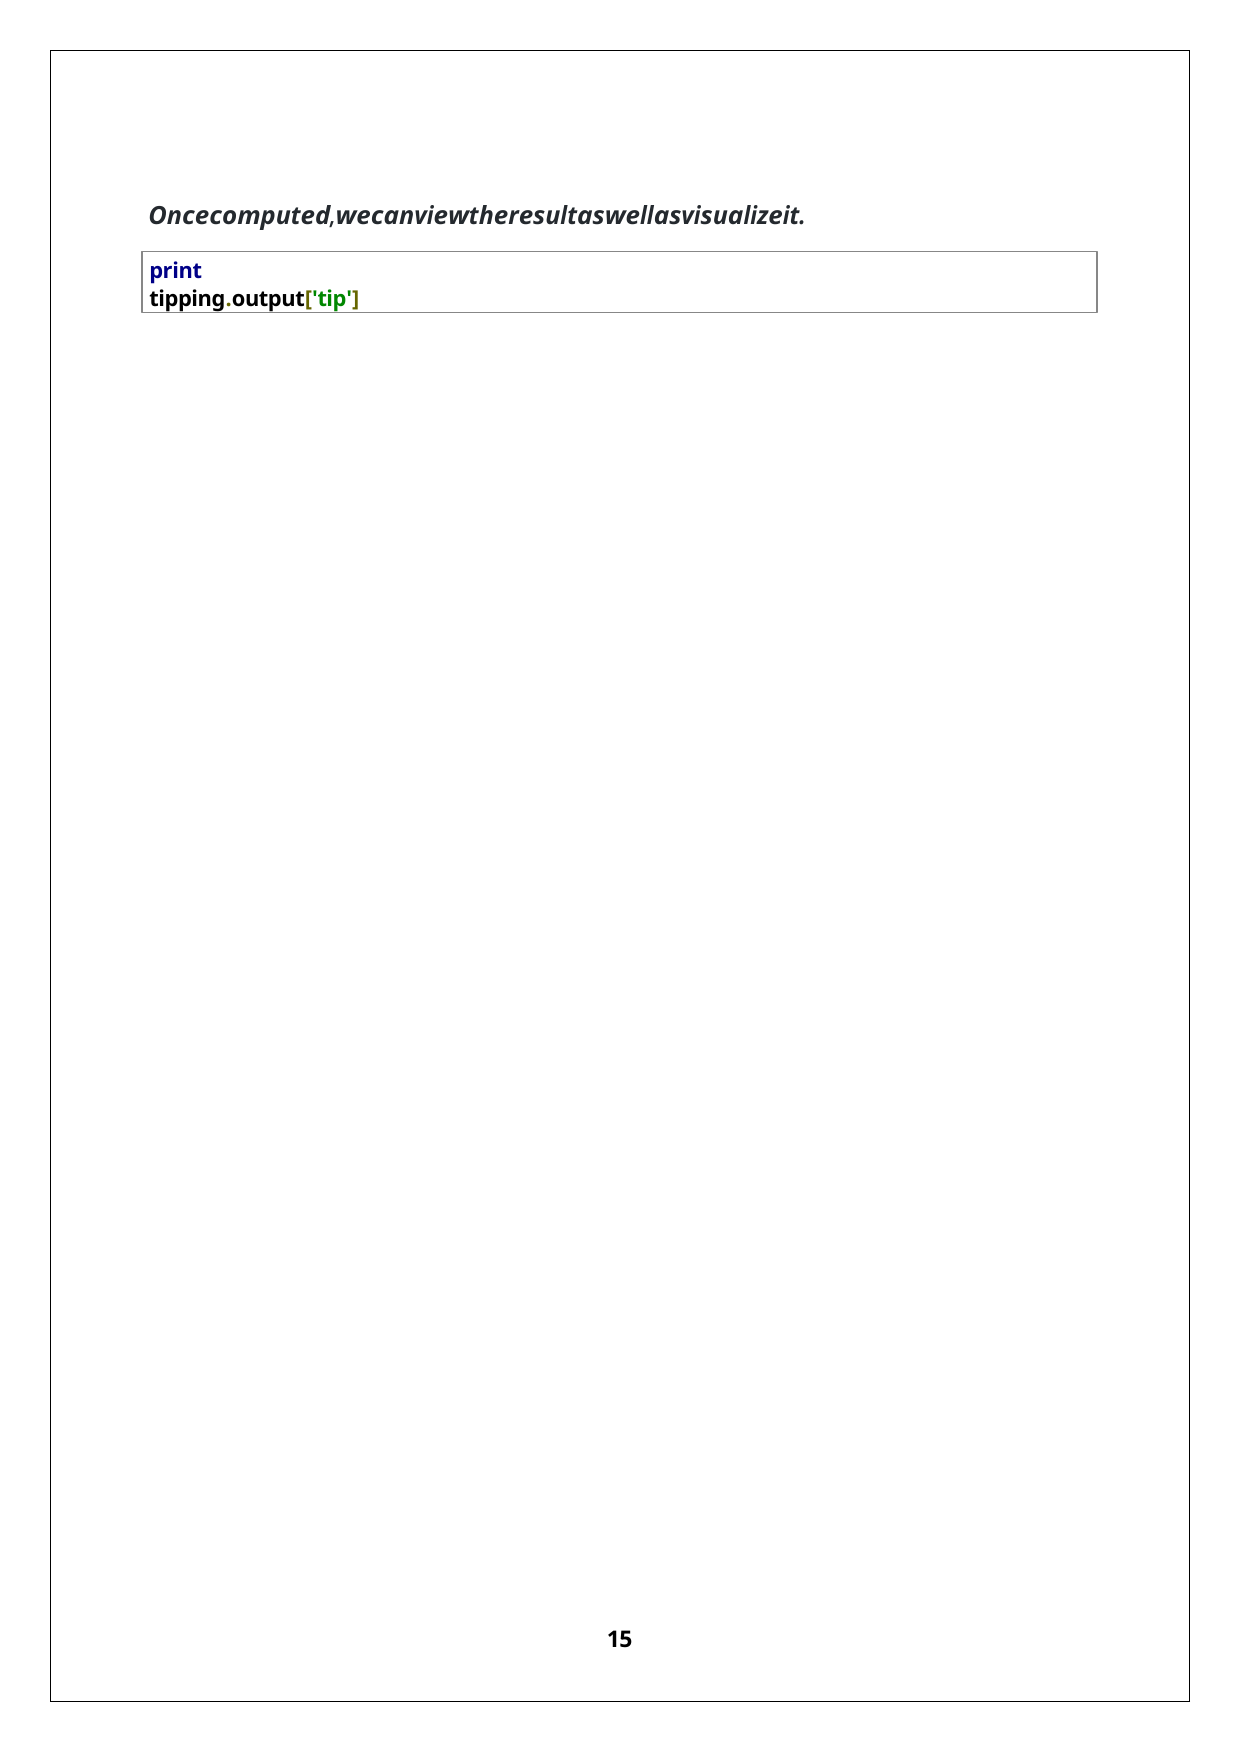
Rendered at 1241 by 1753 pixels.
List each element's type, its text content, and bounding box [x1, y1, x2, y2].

text Oncecomputed,wecanviewtheresultaswellasvisualizeit. [148, 198, 1111, 232]
